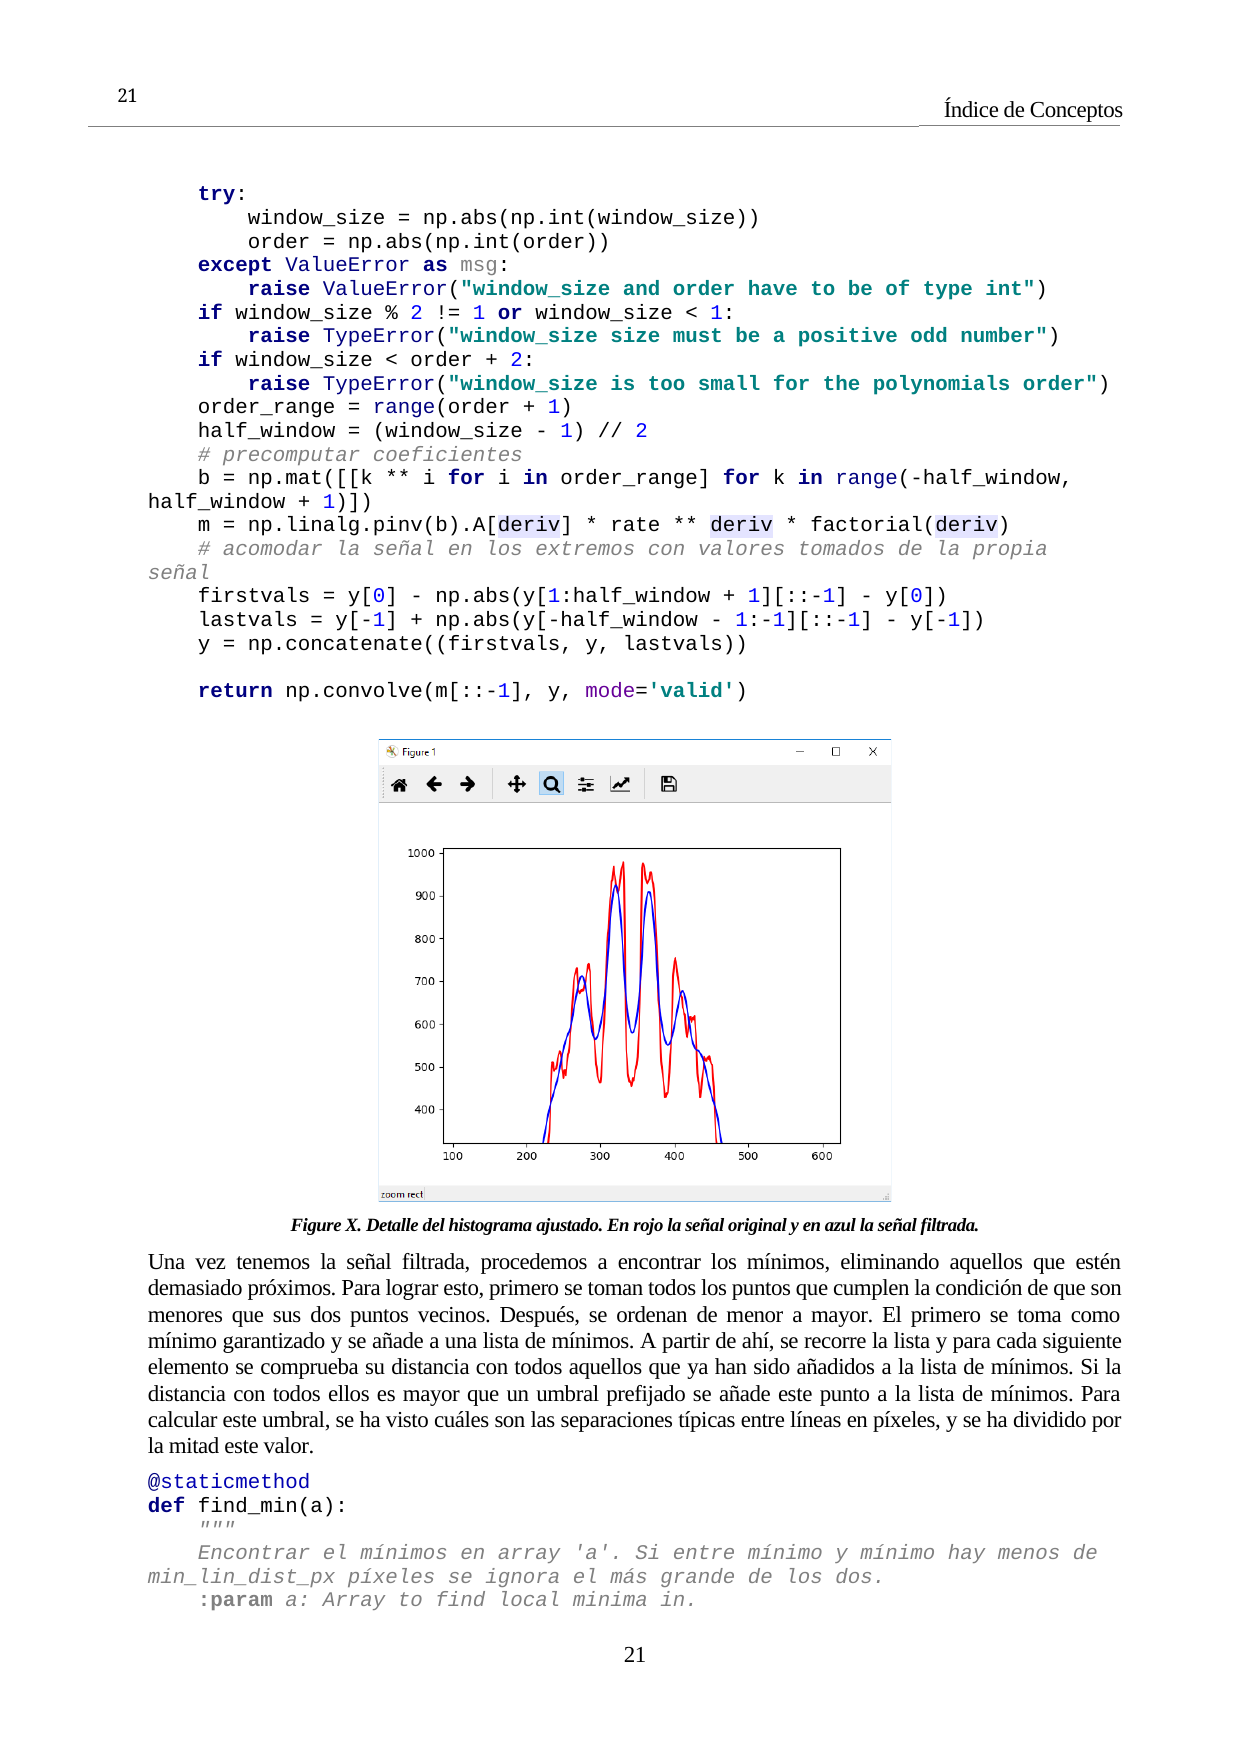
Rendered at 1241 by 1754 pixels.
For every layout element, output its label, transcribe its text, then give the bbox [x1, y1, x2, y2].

text Figure X. Detalle del histograma ajustado. En rojo la señal original y en azul la señal filtrada. [148, 1214, 1122, 1235]
text Una vez tenemos la señal filtrada, procedemos a encontrar los mínimos, eliminando aquellos que estén demasiado próximos. Para lograr esto, primero se toman todos los puntos que cumplen la condición de que son menores que sus dos puntos vecinos. Después, se ordenan de menor a mayor. El primero se toma como mínimo garantizado y se añade a una lista de mínimos. A partir de ahí, se recorre la lista y para cada siguiente elemento se comprueba su distancia con todos aquellos que ya han sido añadidos a la lista de mínimos. Si la distancia con todos ellos es mayor que un umbral prefijado se añade este punto a la lista de mínimos. Para calcular este umbral, se ha visto cuáles son las separaciones típicas entre líneas en píxeles, y se ha dividido por la mitad este valor. [148, 1248, 1122, 1459]
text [148, 1471, 1122, 1613]
text return np.convolve(m[::-1], y, mode='valid') [148, 656, 1122, 704]
picture [378, 739, 892, 1202]
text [148, 160, 1122, 656]
